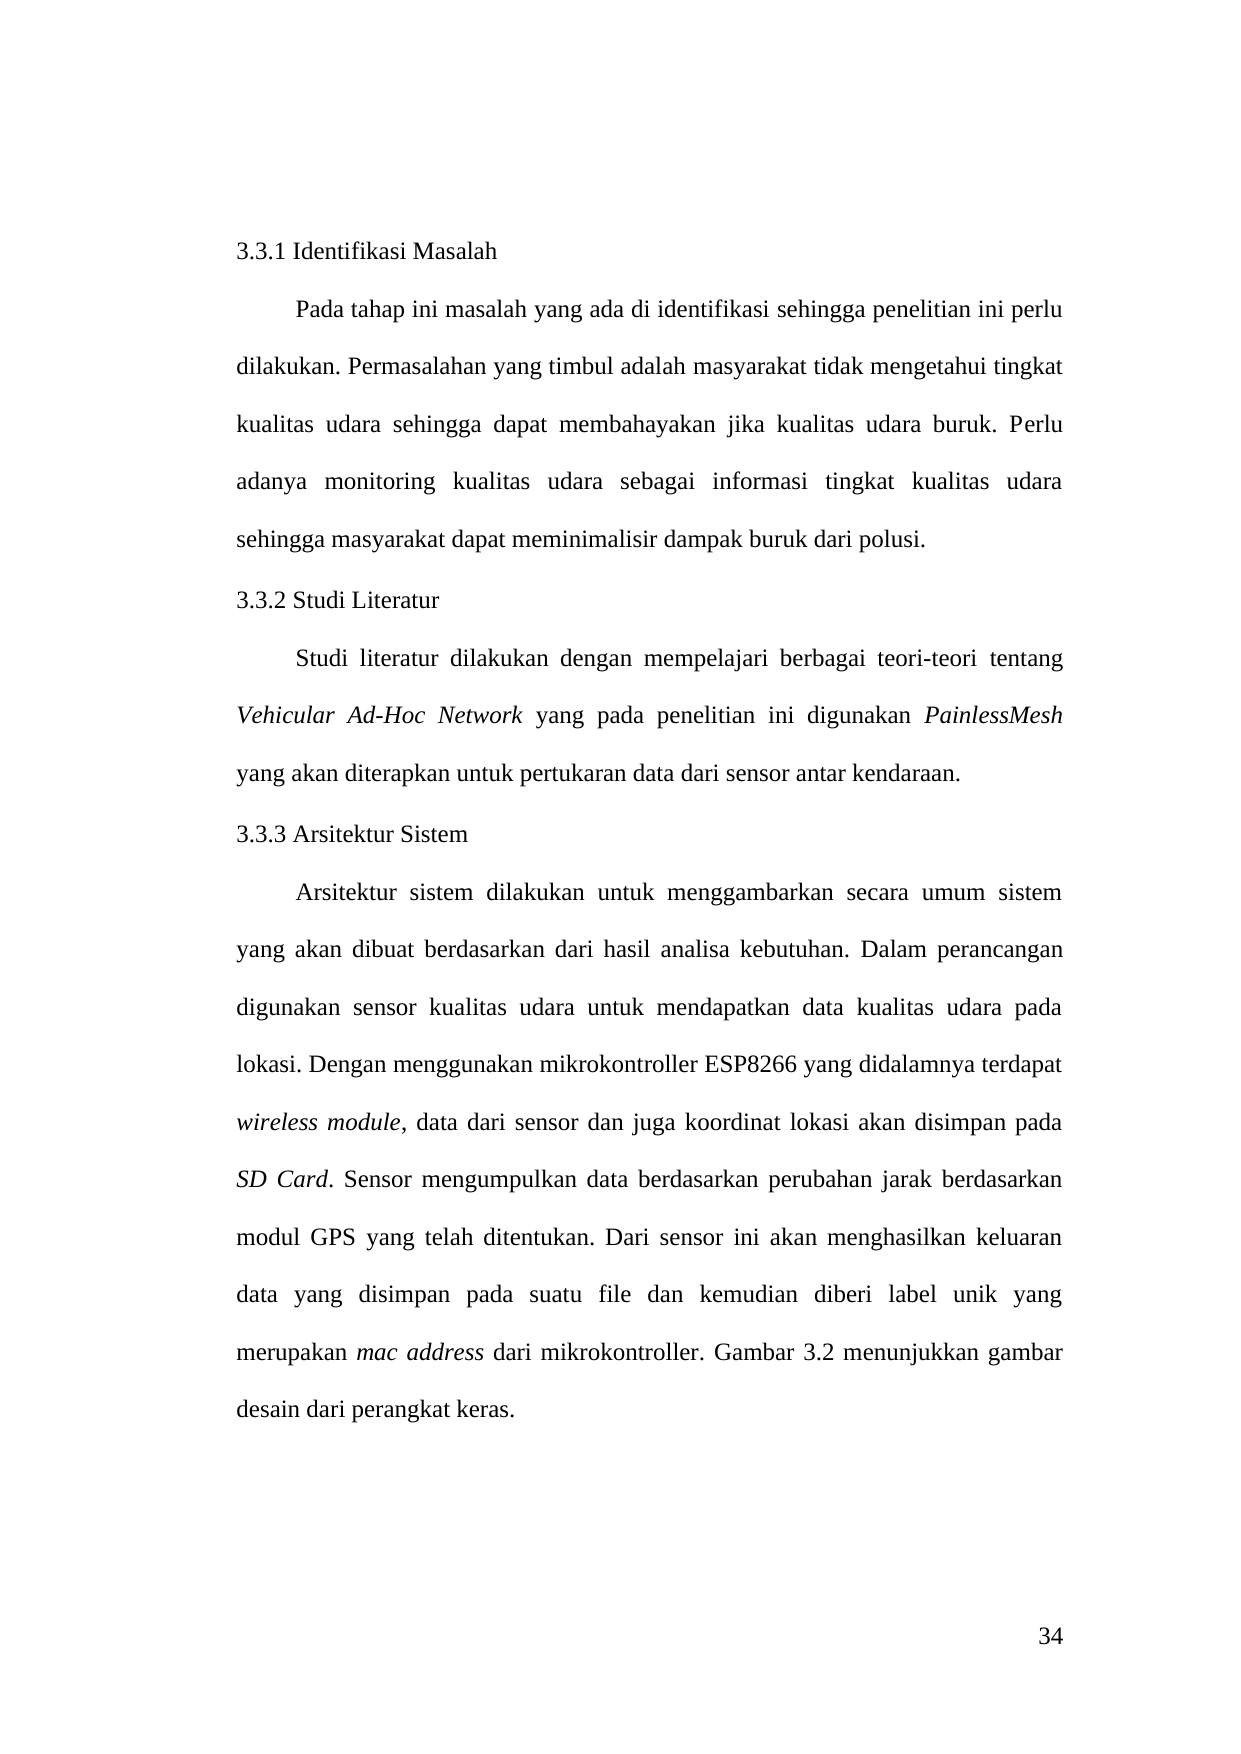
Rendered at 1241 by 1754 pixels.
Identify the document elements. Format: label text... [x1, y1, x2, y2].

subtitle 3.3.2 Studi Literatur [236, 585, 1063, 614]
subtitle 3.3.3 Arsitektur Sistem [236, 819, 1063, 848]
text Pada tahap ini masalah yang ada di identifikasi sehingga penelitian ini perlu dilakukan. Permasalahan yang timbul adalah masyarakat tidak mengetahui tingkat kualitas udara sehingga dapat membahayakan jika kualitas udara buruk. Perlu adanya monitoring kualitas udara sebagai informasi tingkat kualitas udara sehingga masyarakat dapat meminimalisir dampak buruk dari polusi. [236, 294, 1063, 552]
subtitle 3.3.1 Identifikasi Masalah [236, 236, 1063, 265]
text Studi literatur dilakukan dengan mempelajari berbagai teori-teori tentang Vehicular Ad-Hoc Network yang pada penelitian ini digunakan PainlessMesh yang akan diterapkan untuk pertukaran data dari sensor antar kendaraan. [236, 643, 1063, 787]
text Arsitektur sistem dilakukan untuk menggambarkan secara umum sistem yang akan dibuat berdasarkan dari hasil analisa kebutuhan. Dalam perancangan digunakan sensor kualitas udara untuk mendapatkan data kualitas udara pada lokasi. Dengan menggunakan mikrokontroller ESP8266 yang didalamnya terdapat wireless module, data dari sensor dan juga koordinat lokasi akan disimpan pada SD Card. Sensor mengumpulkan data berdasarkan perubahan jarak berdasarkan modul GPS yang telah ditentukan. Dari sensor ini akan menghasilkan keluaran data yang disimpan pada suatu file dan kemudian diberi label unik yang merupakan mac address dari mikrokontroller. Gambar 3.2 menunjukkan gambar desain dari perangkat keras. [236, 877, 1063, 1423]
